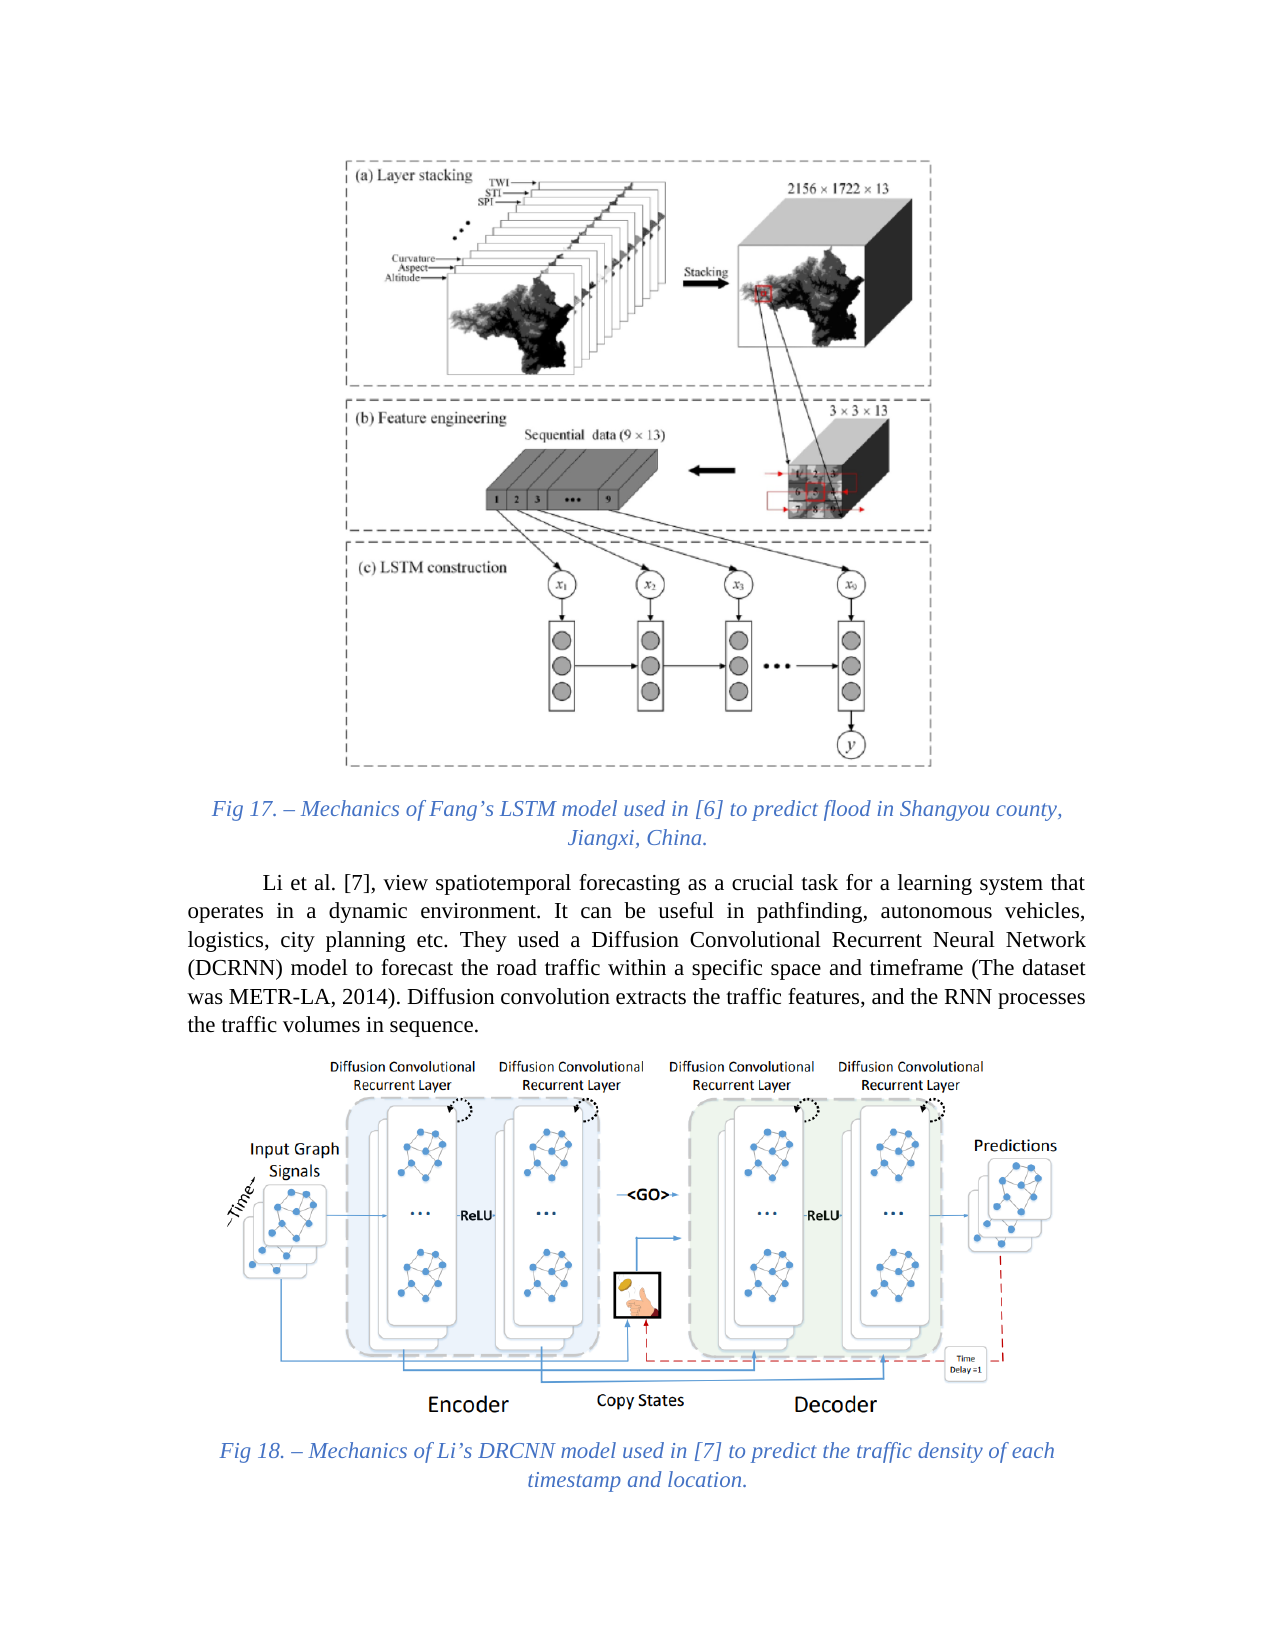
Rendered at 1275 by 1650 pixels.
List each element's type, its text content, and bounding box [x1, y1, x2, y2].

text Fig 17. – Mechanics of Fang’s LSTM model used in [6] to predict flood in Shangyou county, Jiangxi, China. [187, 795, 1087, 850]
text Fig 18. – Mechanics of Li’s DRCNN model used in [7] to predict the traffic density of each timestamp and location. [187, 1438, 1087, 1492]
picture [213, 1056, 1062, 1419]
picture [337, 150, 938, 777]
text Li et al. [7], view spatiotemporal forecasting as a crucial task for a learning system that operates in a dynamic environment. It can be useful in pathfinding, autonomous vehicles, logistics, city planning etc. They used a Diffusion Convolutional Recurrent Neural Network (DCRNN) model to forecast the road traffic within a specific space and timeframe (The dataset was METR-LA, 2014). Diffusion convolution extracts the traffic features, and the RNN processes the traffic volumes in sequence. [187, 869, 1087, 1037]
